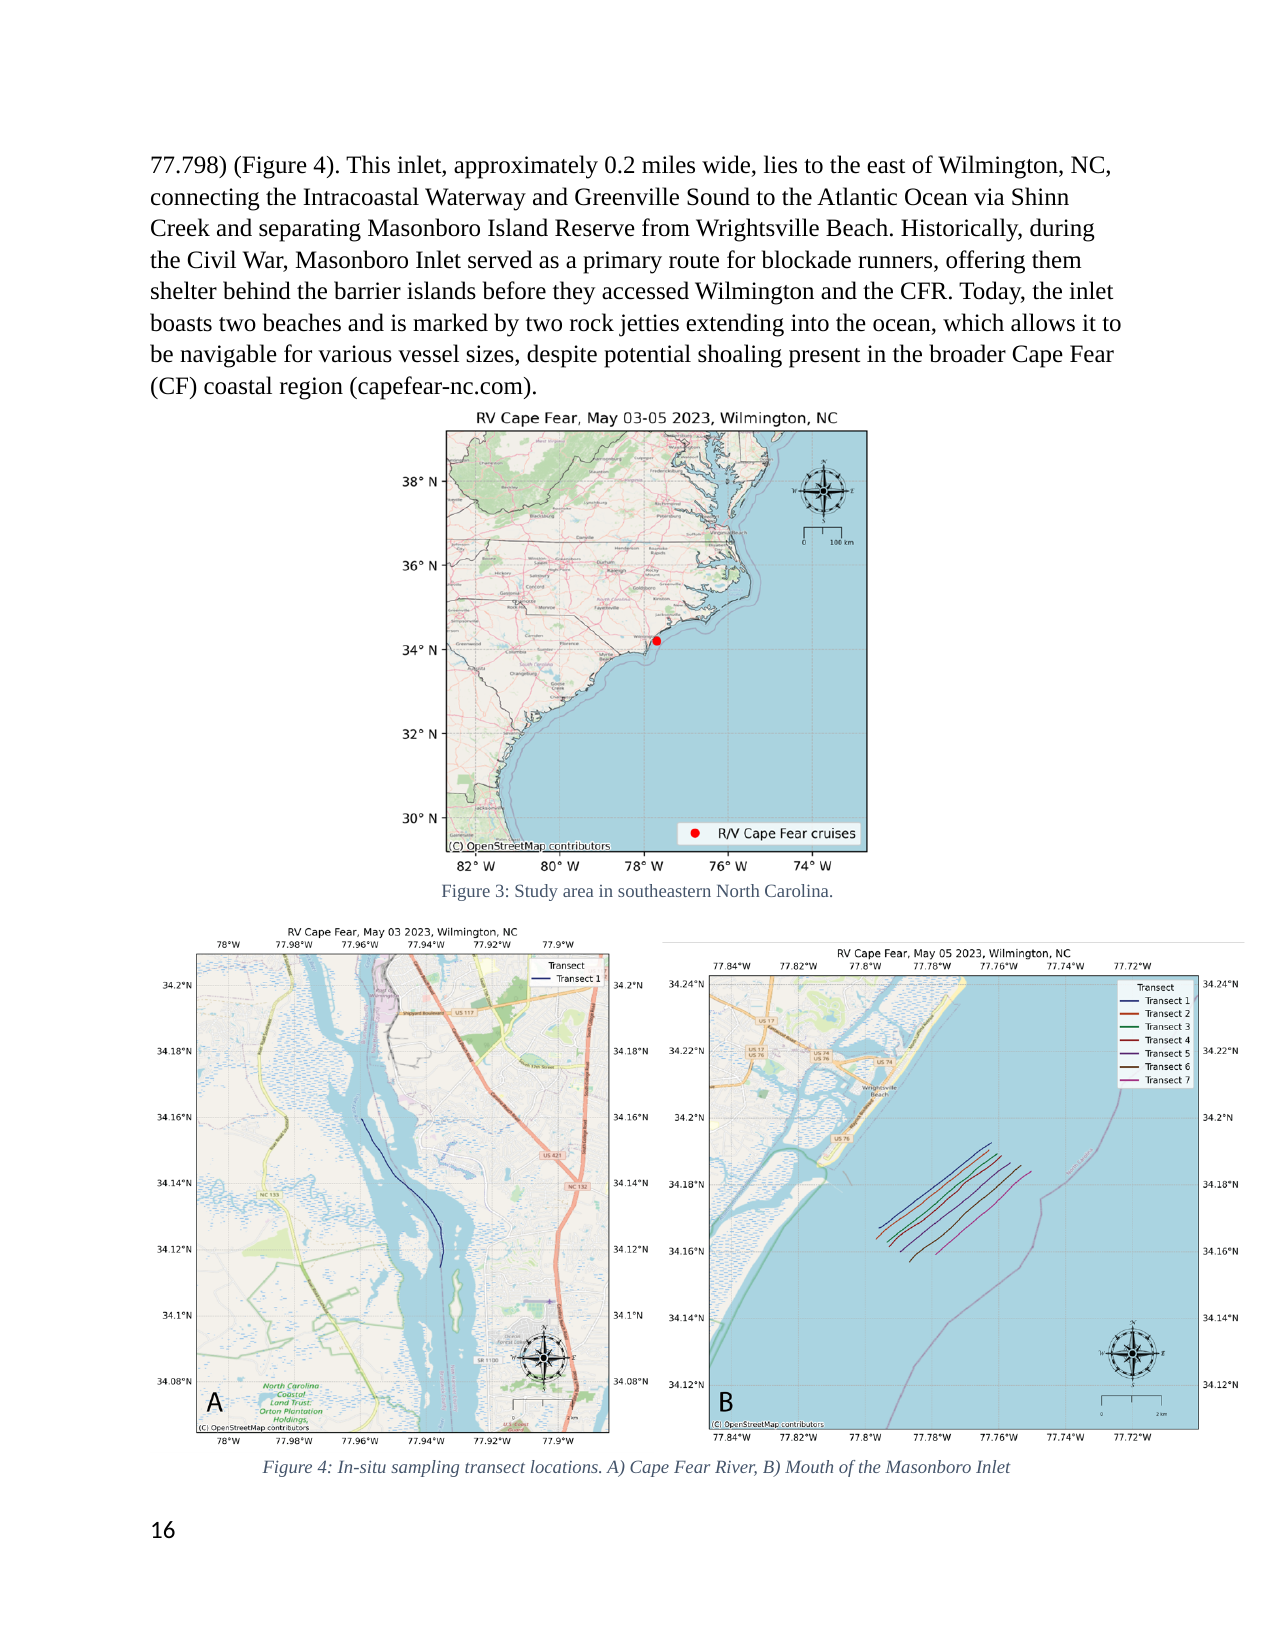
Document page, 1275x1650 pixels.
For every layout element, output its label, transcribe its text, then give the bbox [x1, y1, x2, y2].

picture [150, 921, 1245, 1453]
text Figure 3: Study area in southeastern North Carolina. [150, 879, 1125, 901]
picture [400, 402, 876, 877]
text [150, 150, 1125, 400]
text Figure 4: In-situ sampling transect locations. A) Cape Fear River, B) Mouth of the Masonboro Inlet [150, 1456, 1125, 1477]
